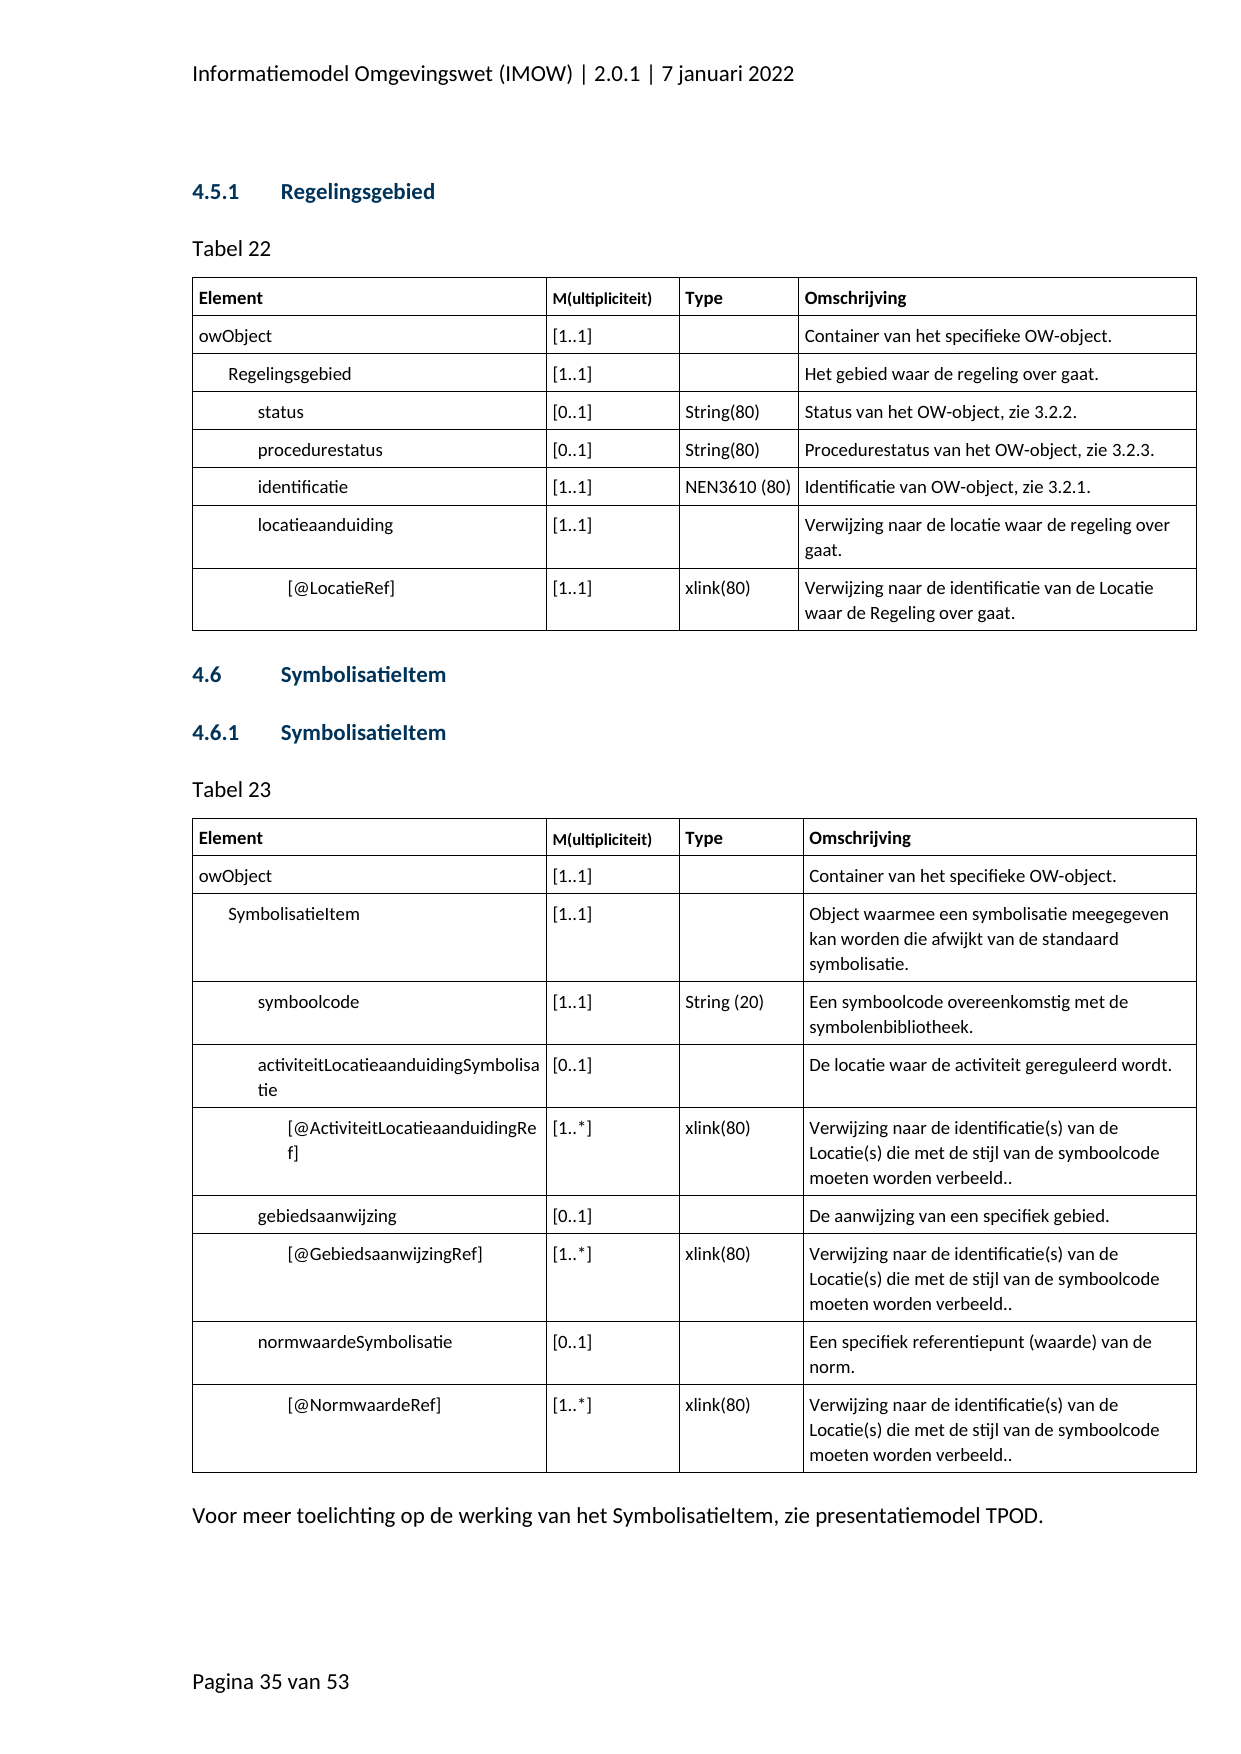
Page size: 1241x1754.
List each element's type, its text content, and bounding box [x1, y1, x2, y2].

table_cell [0..1] [547, 1196, 679, 1233]
table_cell xlink(80) [680, 1234, 803, 1321]
table_cell Verwijzing naar de identificatie(s) van de Locatie(s) die met de stijl van de symboolcode moeten worden verbeeld.. [804, 1385, 1196, 1472]
table_cell [0..1] [547, 1045, 679, 1107]
table_cell symboolcode [193, 982, 546, 1044]
table_cell Container van het specifieke OW-object. [799, 316, 1196, 353]
table_header Type [680, 278, 798, 315]
subtitle SymbolisatieItem [192, 718, 1092, 746]
table_cell [0..1] [547, 1322, 679, 1384]
table_cell Regelingsgebied [193, 354, 546, 391]
table_cell [@NormwaardeRef] [193, 1385, 546, 1472]
table_cell [1..1] [547, 468, 679, 504]
subtitle Regelingsgebied [192, 177, 1092, 205]
table_cell activiteitLocatieaanduidingSymbolisatie [193, 1045, 546, 1107]
table_cell [@GebiedsaanwijzingRef] [193, 1234, 546, 1321]
table_cell Het gebied waar de regeling over gaat. [799, 354, 1196, 391]
table_cell [0..1] [547, 430, 679, 467]
table_cell normwaardeSymbolisatie [193, 1322, 546, 1384]
table_cell [680, 894, 803, 981]
table_header M(ultipliciteit) [547, 819, 679, 855]
table_cell String (20) [680, 982, 803, 1044]
text Voor meer toelichting op de werking van het SymbolisatieItem, zie presentatiemodel TPOD. [192, 1501, 1092, 1529]
table_cell String(80) [680, 430, 798, 467]
table_cell SymbolisatieItem [193, 894, 546, 981]
table_cell [680, 856, 803, 893]
table_cell gebiedsaanwijzing [193, 1196, 546, 1233]
table_cell [680, 1045, 803, 1107]
table_cell [1..1] [547, 354, 679, 391]
table_cell owObject [193, 316, 546, 353]
table_cell procedurestatus [193, 430, 546, 467]
table_cell Verwijzing naar de identificatie(s) van de Locatie(s) die met de stijl van de symboolcode moeten worden verbeeld.. [804, 1108, 1196, 1195]
table_header M(ultipliciteit) [547, 278, 679, 315]
table_cell xlink(80) [680, 1385, 803, 1472]
table_header Type [680, 819, 803, 855]
table_cell [1..1] [547, 856, 679, 893]
table_cell [0..1] [547, 392, 679, 429]
table_cell Een symboolcode overeenkomstig met de symbolenbibliotheek. [804, 982, 1196, 1044]
table_cell xlink(80) [680, 1108, 803, 1195]
table_cell Container van het specifieke OW-object. [804, 856, 1196, 893]
table_cell [1..1] [547, 982, 679, 1044]
table_cell String(80) [680, 392, 798, 429]
table_cell [1..1] [547, 506, 679, 567]
table_cell [1..*] [547, 1385, 679, 1472]
table_header Omschrijving [804, 819, 1196, 855]
table_cell [1..*] [547, 1234, 679, 1321]
table_cell [680, 1322, 803, 1384]
table_cell locatieaanduiding [193, 506, 546, 567]
table_cell [680, 1196, 803, 1233]
table_cell [1..1] [547, 569, 679, 630]
table_header Element [193, 278, 546, 315]
table_cell [@LocatieRef] [193, 569, 546, 630]
table_cell Verwijzing naar de identificatie(s) van de Locatie(s) die met de stijl van de symboolcode moeten worden verbeeld.. [804, 1234, 1196, 1321]
table_cell Verwijzing naar de identificatie van de Locatie waar de Regeling over gaat. [799, 569, 1196, 630]
table_cell [680, 354, 798, 391]
table_cell [1..1] [547, 894, 679, 981]
table_cell Object waarmee een symbolisatie meegegeven kan worden die afwijkt van de standaard symbolisatie. [804, 894, 1196, 981]
table_header Element [193, 819, 546, 855]
table_cell NEN3610 (80) [680, 468, 798, 504]
table_cell Procedurestatus van het OW-object, zie 3.2.3. [799, 430, 1196, 467]
table_cell [@ActiviteitLocatieaanduidingRef] [193, 1108, 546, 1195]
table_cell Verwijzing naar de locatie waar de regeling over gaat. [799, 506, 1196, 567]
table_cell Status van het OW-object, zie 3.2.2. [799, 392, 1196, 429]
table_cell xlink(80) [680, 569, 798, 630]
subtitle SymbolisatieItem [192, 661, 1092, 688]
table_cell Een specifiek referentiepunt (waarde) van de norm. [804, 1322, 1196, 1384]
table_header Omschrijving [799, 278, 1196, 315]
table_cell [680, 316, 798, 353]
table_cell owObject [193, 856, 546, 893]
table_cell identificatie [193, 468, 546, 504]
table_cell [1..1] [547, 316, 679, 353]
table_cell [680, 506, 798, 567]
table_cell De aanwijzing van een specifiek gebied. [804, 1196, 1196, 1233]
table_cell status [193, 392, 546, 429]
table_cell De locatie waar de activiteit gereguleerd wordt. [804, 1045, 1196, 1107]
table_cell Identificatie van OW-object, zie 3.2.1. [799, 468, 1196, 504]
table_cell [1..*] [547, 1108, 679, 1195]
